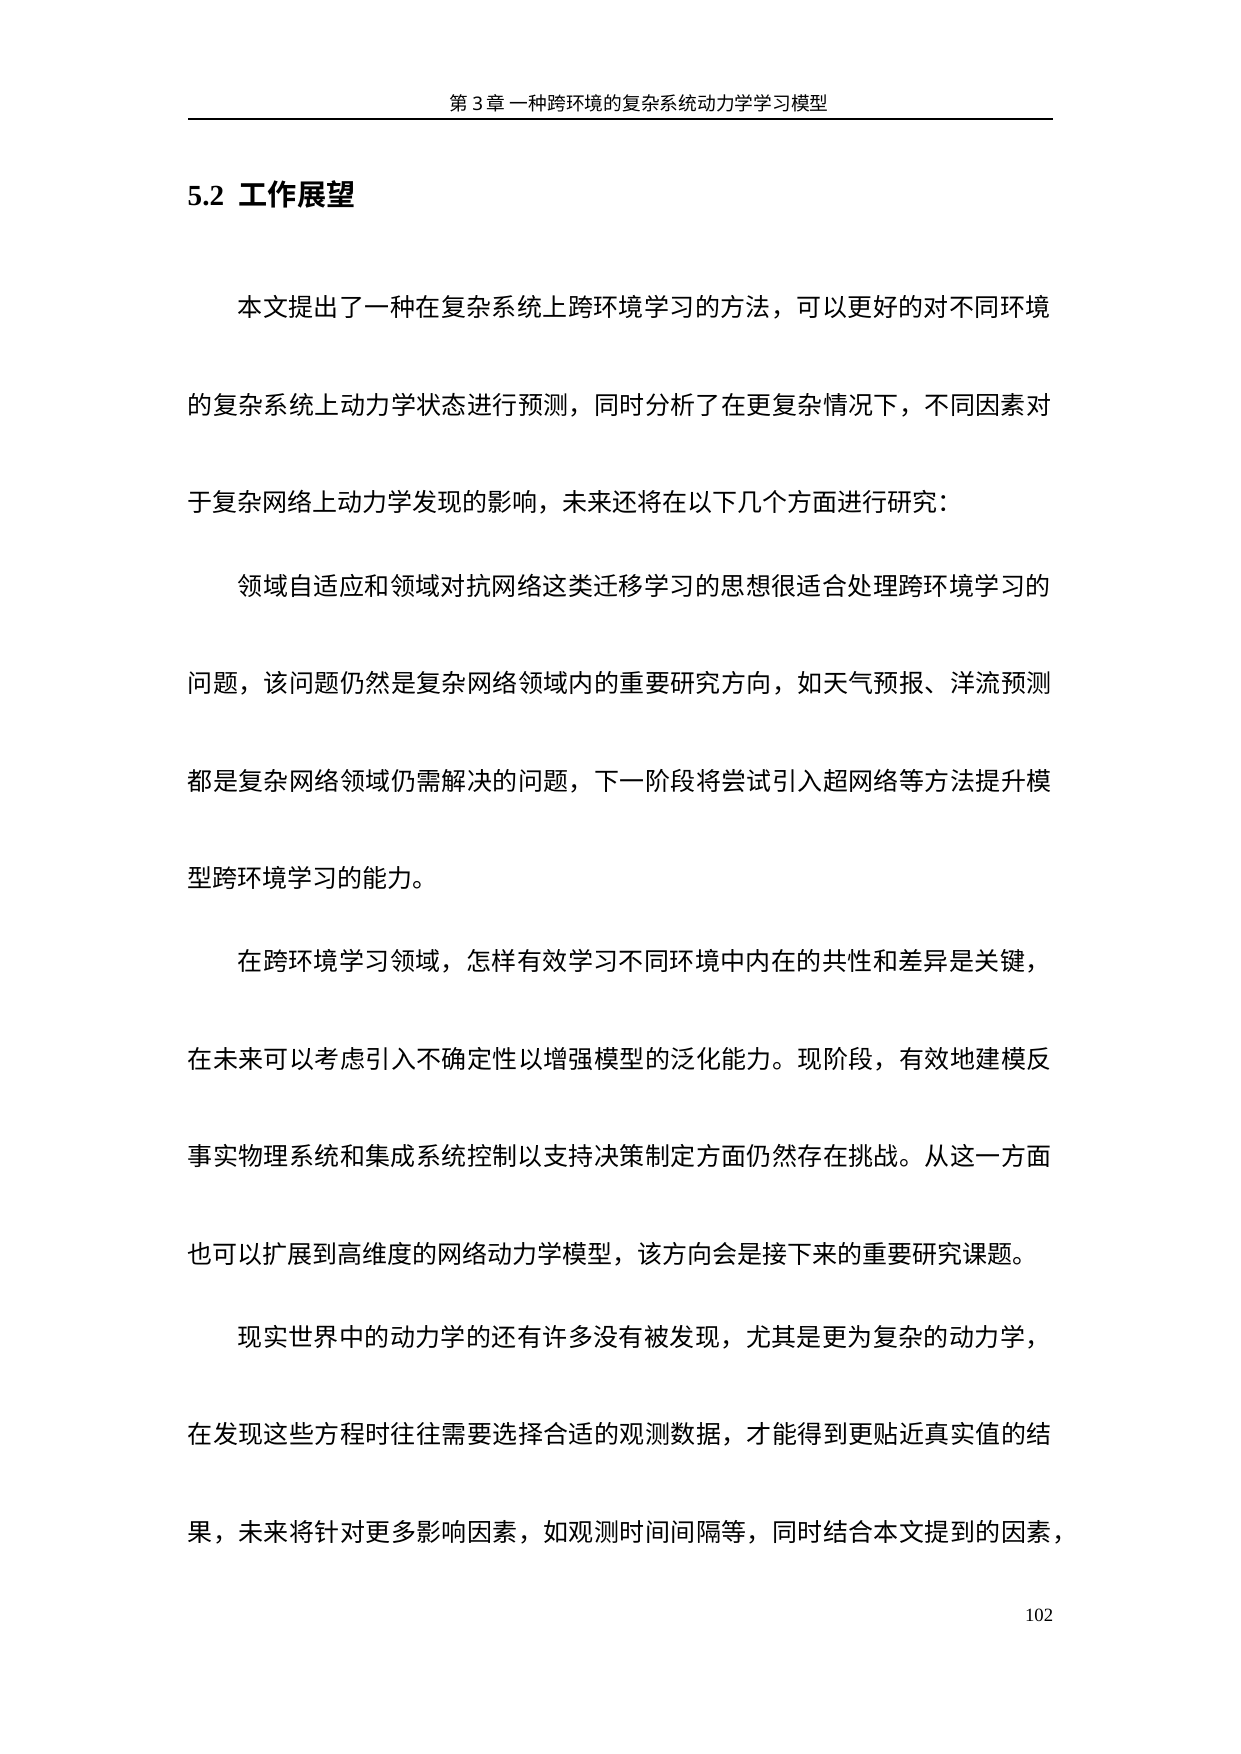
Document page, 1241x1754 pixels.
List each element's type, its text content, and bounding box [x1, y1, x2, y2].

text 领域自适应和领域对抗网络这类迁移学习的思想很适合处理跨环境学习的问题，该问题仍然是复杂网络领域内的重要研究方向，如天气预报、洋流预测都是复杂网络领域仍需解决的问题，下一阶段将尝试引入超网络等方法提升模型跨环境学习的能力。 [187, 552, 1053, 909]
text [187, 1303, 1053, 1563]
text 本文提出了一种在复杂系统上跨环境学习的方法，可以更好的对不同环境的复杂系统上动力学状态进行预测，同时分析了在更复杂情况下，不同因素对于复杂网络上动力学发现的影响，未来还将在以下几个方面进行研究： [187, 273, 1053, 533]
subtitle 5.2 工作展望 [187, 160, 1053, 225]
text 在跨环境学习领域，怎样有效学习不同环境中内在的共性和差异是关键，在未来可以考虑引入不确定性以增强模型的泛化能力。现阶段，有效地建模反事实物理系统和集成系统控制以支持决策制定方面仍然存在挑战。从这一方面也可以扩展到高维度的网络动力学模型，该方向会是接下来的重要研究课题。 [187, 927, 1053, 1285]
